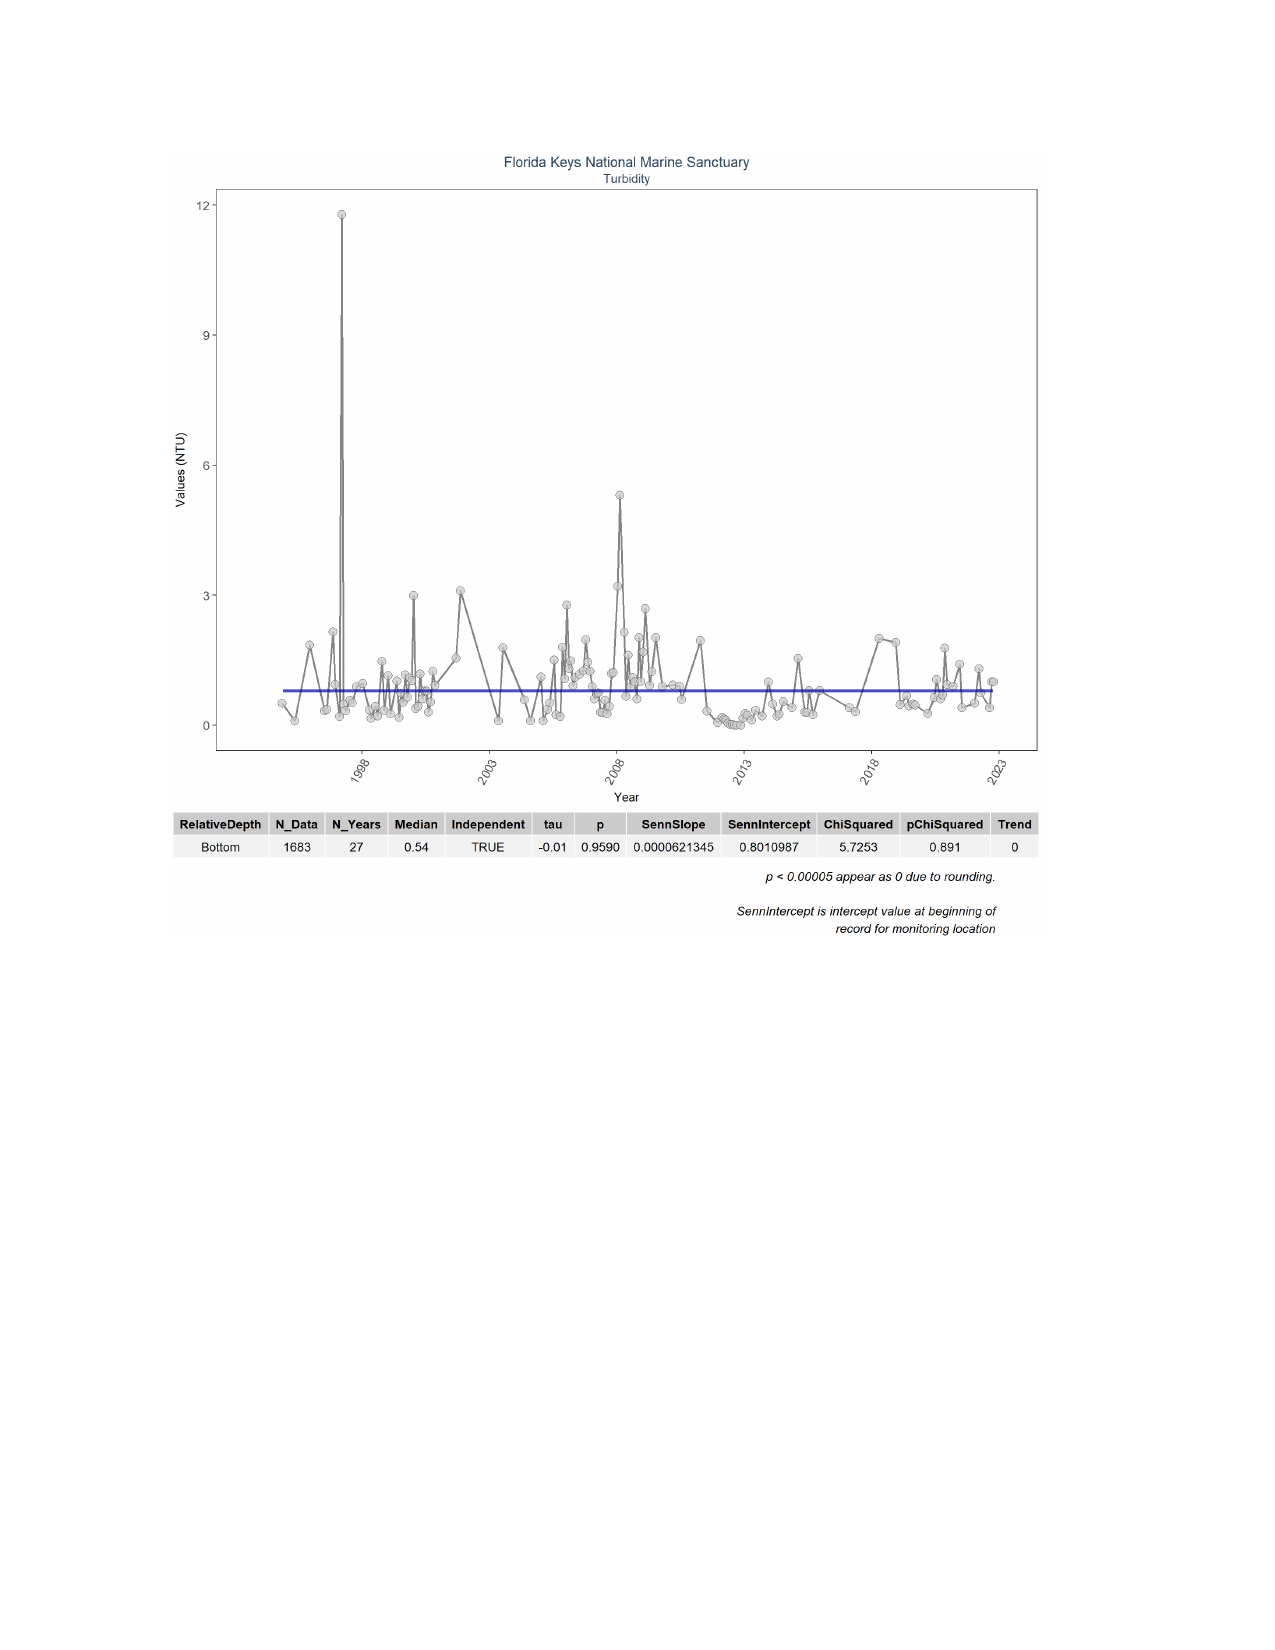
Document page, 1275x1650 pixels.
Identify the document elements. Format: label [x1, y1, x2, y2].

picture [168, 150, 1044, 938]
